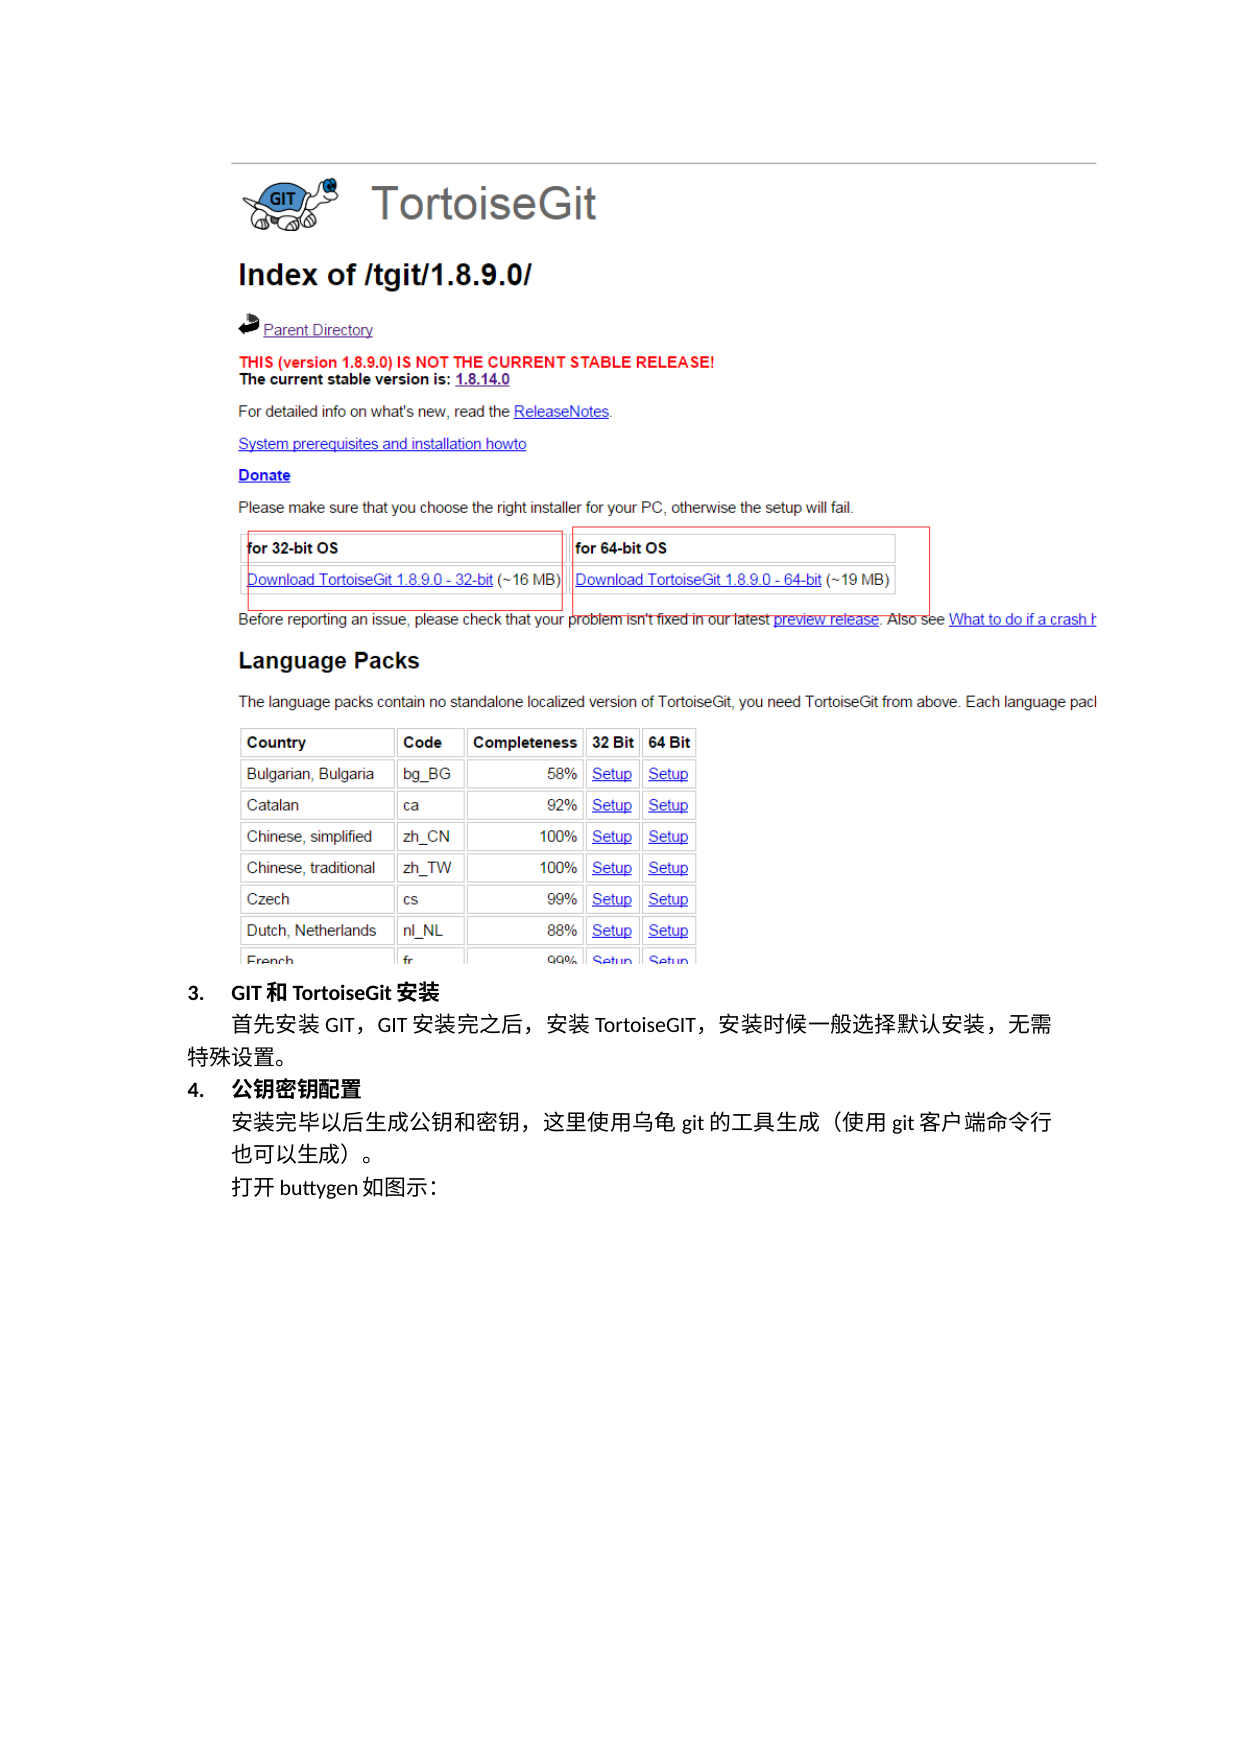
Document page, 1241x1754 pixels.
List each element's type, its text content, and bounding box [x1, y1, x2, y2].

text 首先安装GIT，GIT安装完之后，安装TortoiseGIT，安装时候一般选择默认安装，无需特殊设置。 [187, 1007, 1053, 1072]
list 公钥密钥配置 [187, 1072, 1053, 1104]
list 安装完毕以后生成公钥和密钥，这里使用乌龟git的工具生成（使用git客户端命令行也可以生成）。 打开buttygen如图示： [231, 1104, 1053, 1202]
list GIT和TortoiseGit安装 [187, 974, 1053, 1007]
picture [231, 162, 1097, 964]
